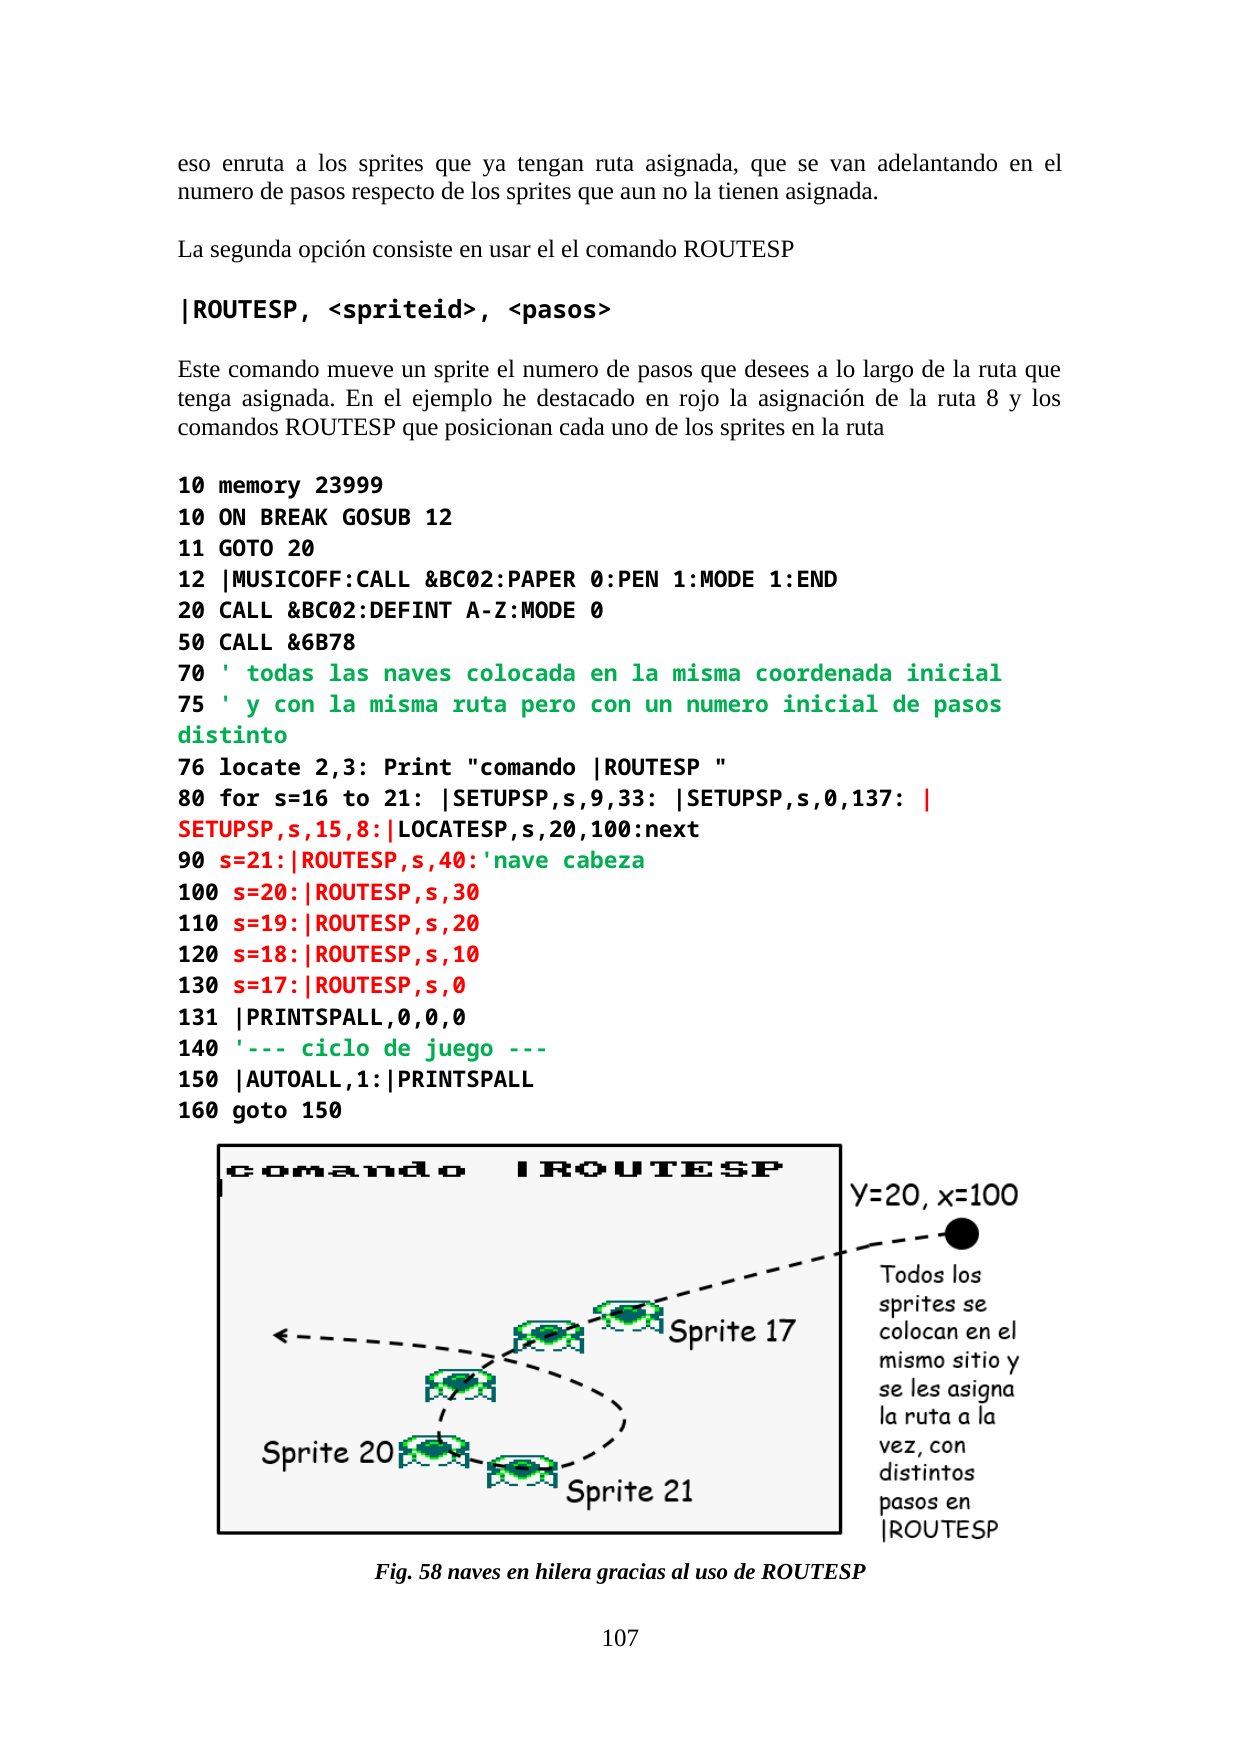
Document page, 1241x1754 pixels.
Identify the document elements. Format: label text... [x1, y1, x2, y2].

picture [197, 1125, 1043, 1559]
text 131 |PRINTSPALL,0,0,0 [177, 1000, 1063, 1032]
text 120 s=18:|ROUTESP,s,10 [177, 938, 1063, 969]
text La segunda opción consiste en usar el el comando ROUTESP [177, 234, 1063, 263]
text 140 '--- ciclo de juego --- [177, 1032, 1063, 1063]
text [177, 148, 1063, 205]
text 10 memory 23999 [177, 469, 1063, 500]
text 12 |MUSICOFF:CALL &BC02:PAPER 0:PEN 1:MODE 1:END [177, 563, 1063, 594]
text 150 |AUTOALL,1:|PRINTSPALL [177, 1063, 1063, 1094]
text 75 ' y con la misma ruta pero con un numero inicial de pasos distinto [177, 688, 1063, 750]
text 10 ON BREAK GOSUB 12 [177, 500, 1063, 532]
text 20 CALL &BC02:DEFINT A-Z:MODE 0 [177, 594, 1063, 625]
text 11 GOTO 20 [177, 532, 1063, 563]
text Este comando mueve un sprite el numero de pasos que desees a lo largo de la ruta que tenga asignada. En el ejemplo he destacado en rojo la asignación de la ruta 8 y los comandos ROUTESP que posicionan cada uno de los sprites en la ruta [177, 354, 1063, 440]
text 70 ' todas las naves colocada en la misma coordenada inicial [177, 657, 1063, 688]
text 160 goto 150 [177, 1094, 1063, 1125]
text Fig. 58 naves en hilera gracias al uso de ROUTESP [177, 1558, 1063, 1585]
text 90 s=21:|ROUTESP,s,40:'nave cabeza [177, 844, 1063, 875]
text 110 s=19:|ROUTESP,s,20 [177, 907, 1063, 938]
text 80 for s=16 to 21: |SETUPSP,s,9,33: |SETUPSP,s,0,137: |SETUPSP,s,15,8:|LOCATESP,s,20,100:next [177, 782, 1063, 844]
text 100 s=20:|ROUTESP,s,30 [177, 875, 1063, 907]
text 130 s=17:|ROUTESP,s,0 [177, 969, 1063, 1000]
text |ROUTESP, <spriteid>, <pasos> [177, 291, 1063, 325]
text 50 CALL &6B78 [177, 625, 1063, 657]
text 76 locate 2,3: Print "comando |ROUTESP " [177, 750, 1063, 782]
